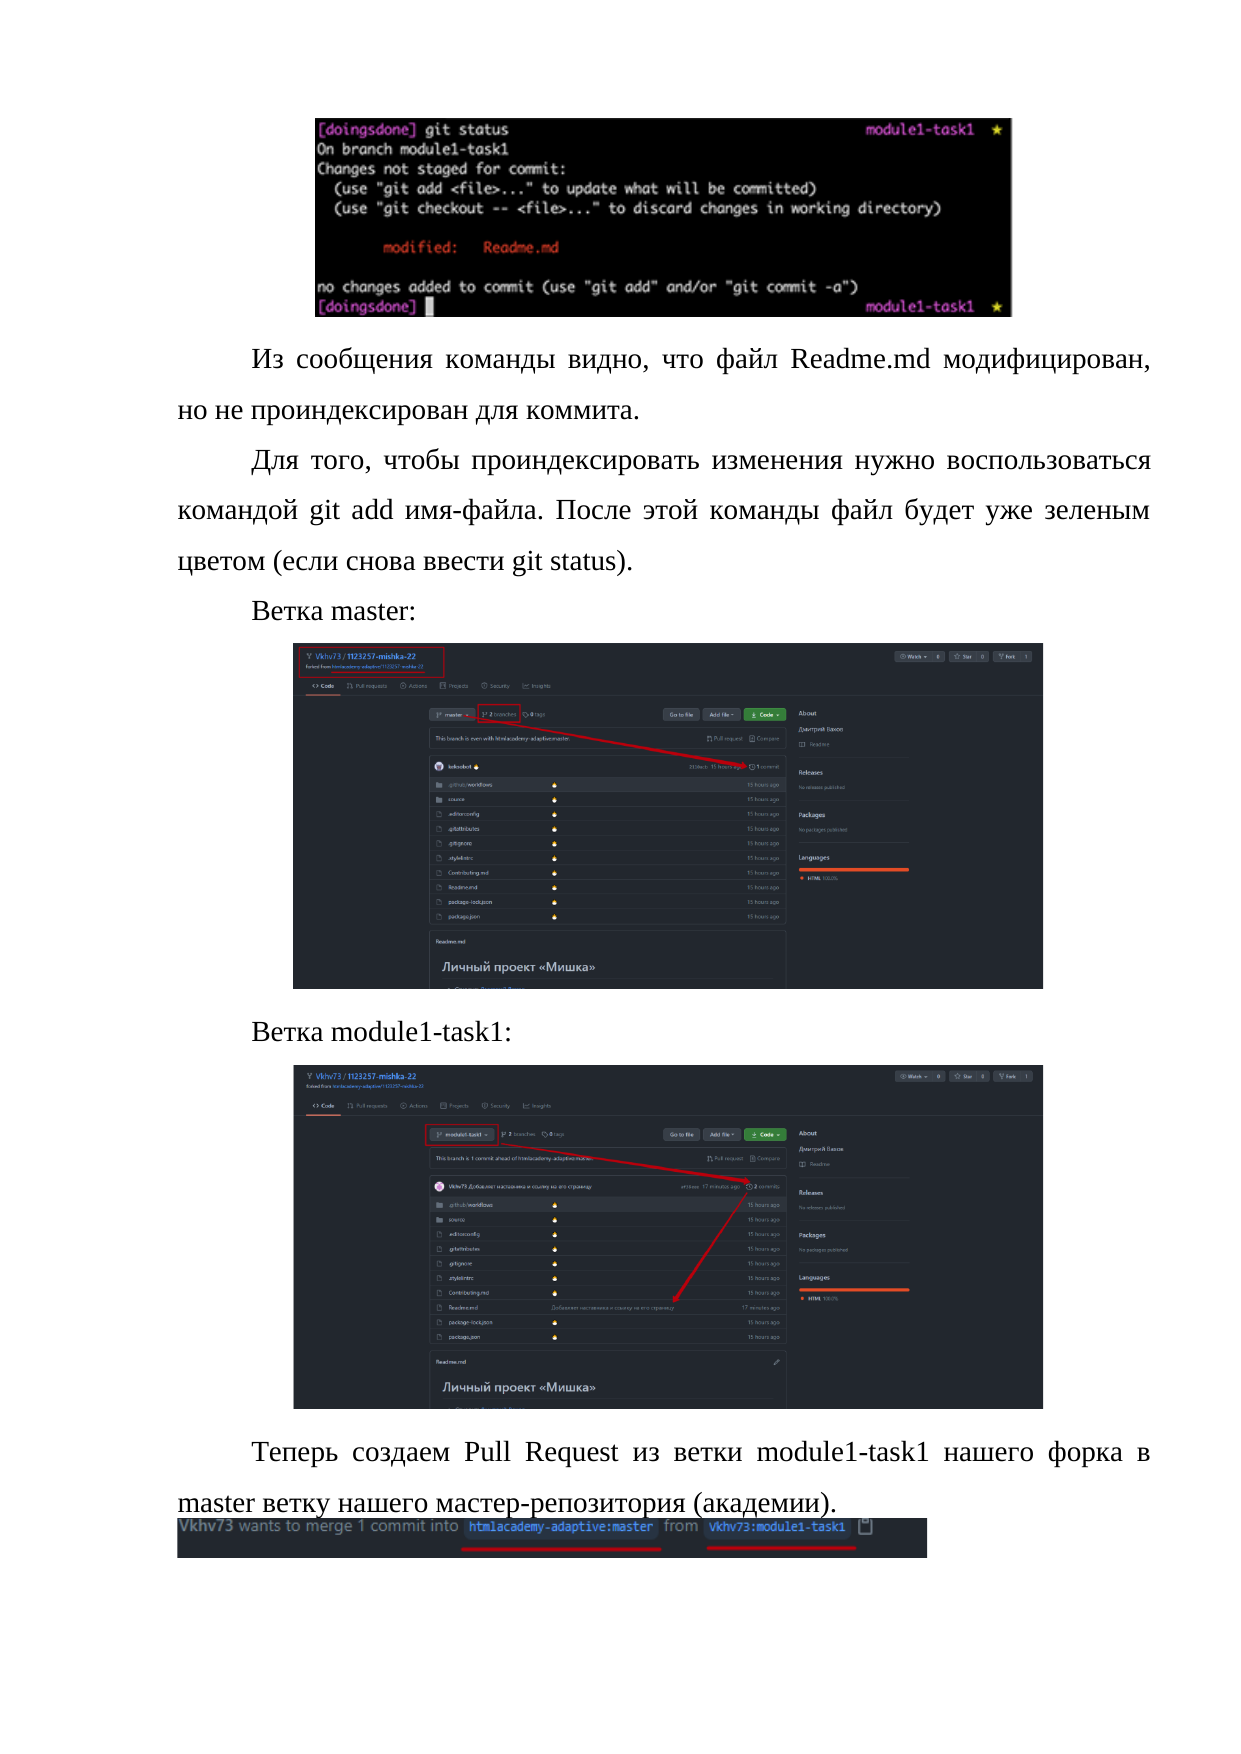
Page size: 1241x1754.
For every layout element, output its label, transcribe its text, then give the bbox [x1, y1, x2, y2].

text Теперь создаем Pull Request из ветки module1-task1 нашего форка в master ветку нашего мастер-репозитория (академии). [177, 1434, 1152, 1518]
text Из сообщения команды видно, что файл Readme.md модифицирован, но не проиндексирован для коммита. [177, 342, 1152, 425]
picture [293, 643, 1044, 989]
picture [177, 1518, 928, 1558]
picture [293, 1065, 1044, 1409]
text Для того, чтобы проиндексировать изменения нужно воспользоваться командой git add имя-файла. После этой команды файл будет уже зеленым цветом (если снова ввести git status). [177, 442, 1152, 576]
text Ветка module1-task1: [177, 1014, 1152, 1048]
text Ветка master: [177, 593, 1152, 627]
picture [315, 118, 1014, 317]
